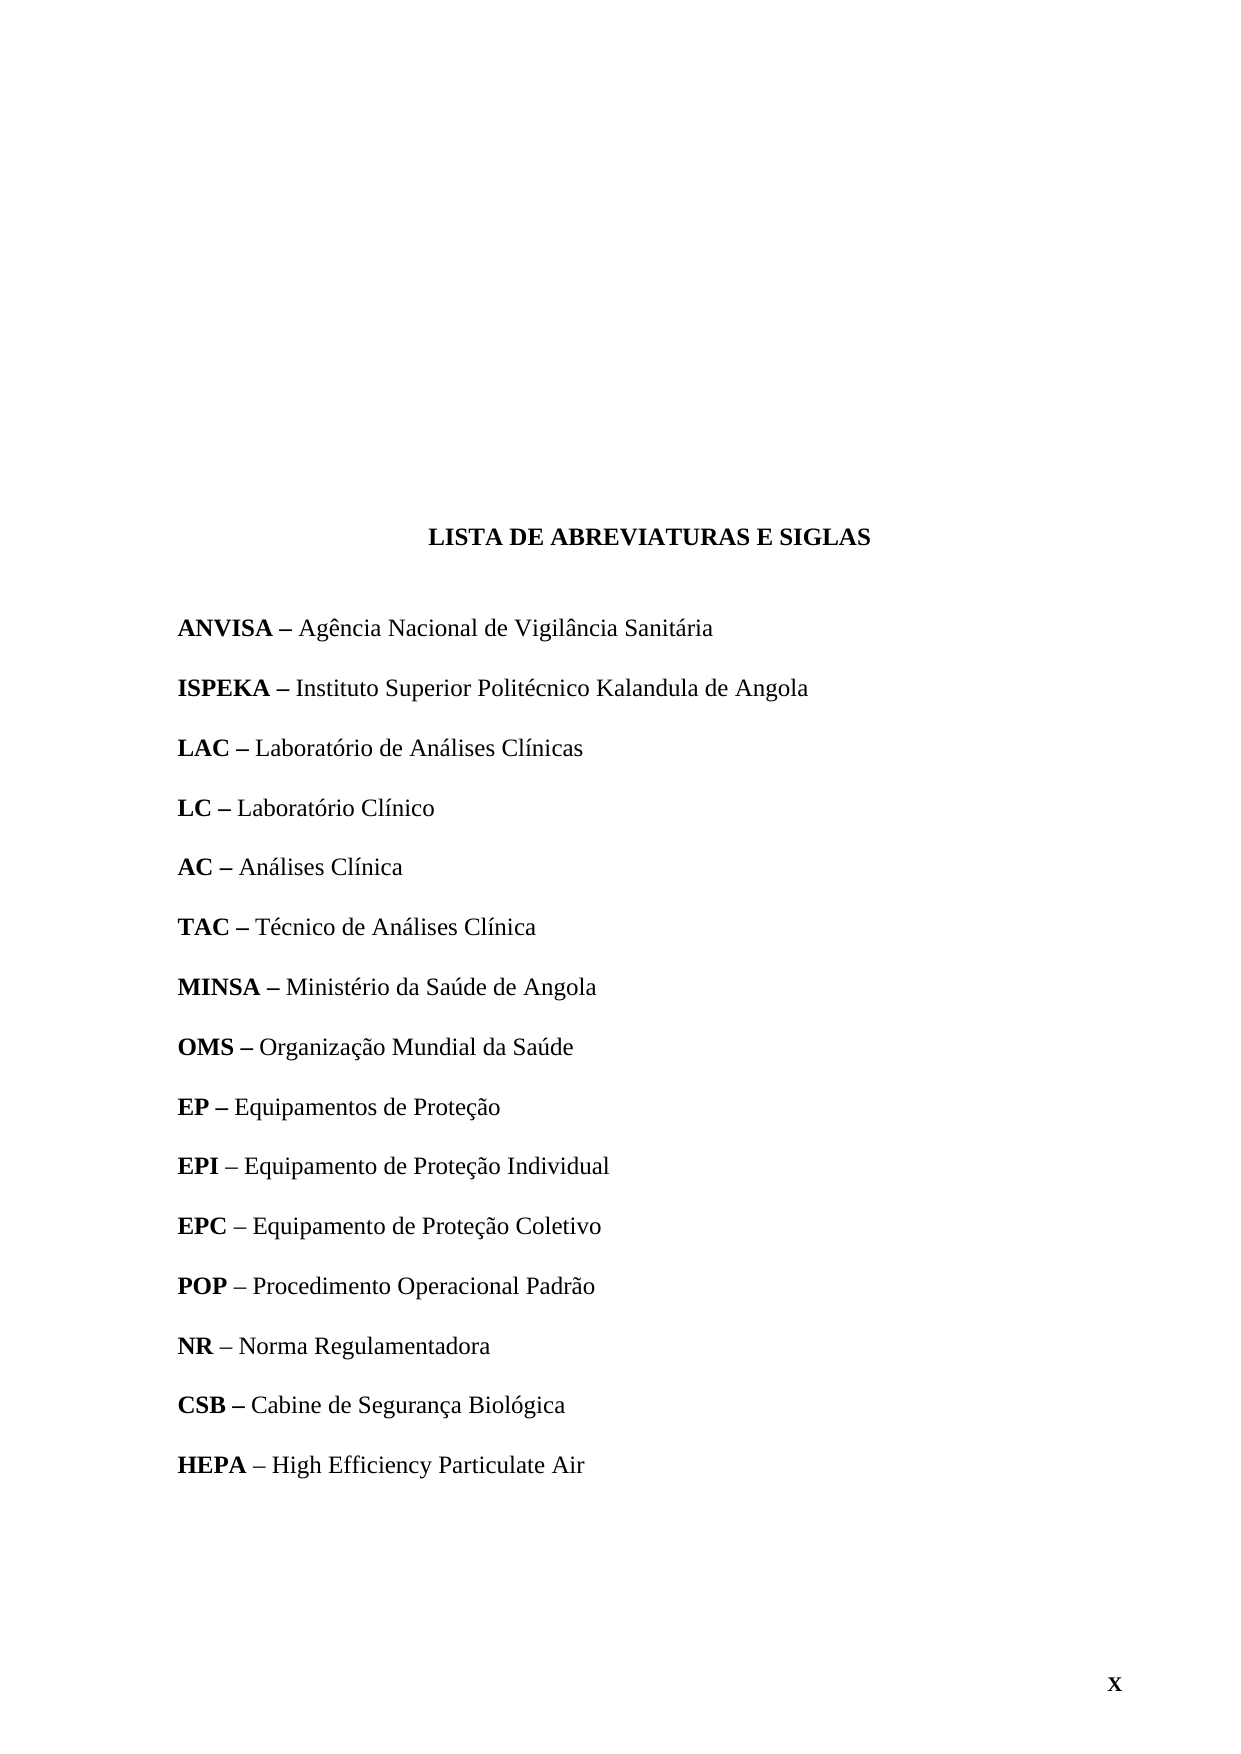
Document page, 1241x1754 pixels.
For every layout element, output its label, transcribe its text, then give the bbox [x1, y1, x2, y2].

text OMS – Organização Mundial da Saúde [177, 1032, 1122, 1061]
text EP – Equipamentos de Proteção [177, 1092, 1122, 1120]
text MINSA – Ministério da Saúde de Angola [177, 972, 1122, 1001]
text POP – Procedimento Operacional Padrão [177, 1271, 1122, 1300]
text EPC – Equipamento de Proteção Coletivo [177, 1211, 1122, 1240]
text NR – Norma Regulamentadora [177, 1331, 1122, 1359]
text ANVISA – Agência Nacional de Vigilância Sanitária [177, 613, 1122, 642]
text HEPA – High Efficiency Particulate Air [177, 1450, 1122, 1479]
text LC – Laboratório Clínico [177, 793, 1122, 821]
subtitle LISTA DE ABREVIATURAS E SIGLAS [177, 522, 1122, 551]
text AC – Análises Clínica [177, 852, 1122, 881]
text LAC – Laboratório de Análises Clínicas [177, 733, 1122, 762]
text TAC – Técnico de Análises Clínica [177, 912, 1122, 941]
text ISPEKA – Instituto Superior Politécnico Kalandula de Angola [177, 673, 1122, 702]
text EPI – Equipamento de Proteção Individual [177, 1151, 1122, 1180]
text CSB – Cabine de Segurança Biológica [177, 1391, 1122, 1419]
